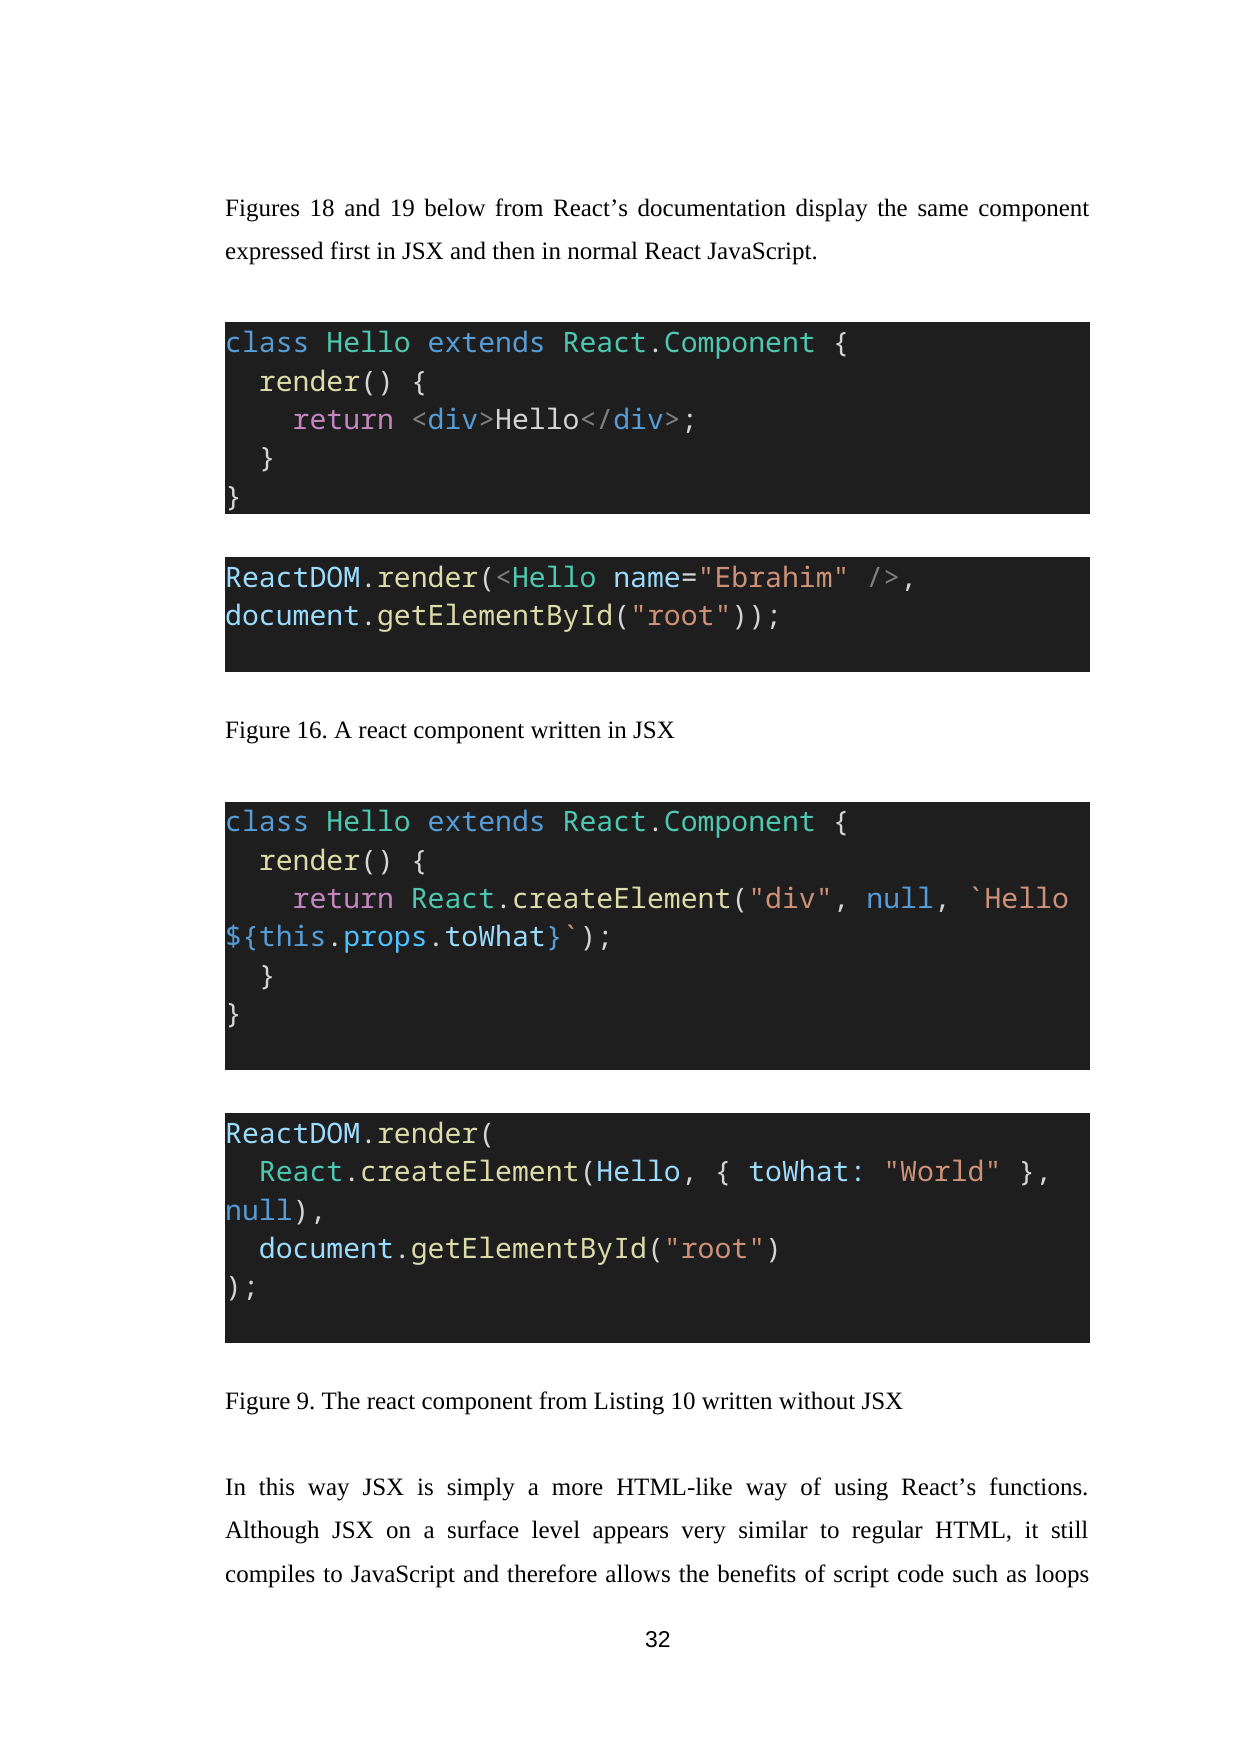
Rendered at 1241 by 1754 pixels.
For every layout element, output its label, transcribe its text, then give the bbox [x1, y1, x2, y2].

text render() { [225, 840, 1090, 878]
text ReactDOM.render( [225, 1113, 1090, 1151]
text React.createElement(Hello, { toWhat: "World" }, null), [225, 1151, 1090, 1228]
text class Hello extends React.Component { [225, 802, 1090, 840]
text ReactDOM.render(<Hello name="Ebrahim" />, document.getElementById("root")); [225, 557, 1090, 634]
text ); [225, 1266, 1090, 1305]
text return <div>Hello</div>; [225, 399, 1090, 437]
text render() { [225, 361, 1090, 399]
text class Hello extends React.Component { [225, 322, 1090, 361]
text Figure 16. A react component written in JSX [225, 715, 1090, 744]
text } [225, 993, 1090, 1032]
text } [225, 437, 1090, 476]
text return React.createElement("div", null, `Hello ${this.props.toWhat}`); [225, 878, 1090, 955]
text document.getElementById("root") [225, 1228, 1090, 1266]
text Figure 9. The react component from Listing 10 written without JSX [225, 1386, 1090, 1415]
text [225, 1472, 1090, 1587]
text } [225, 955, 1090, 993]
text } [225, 476, 1090, 514]
text Figures 18 and 19 below from React’s documentation display the same component expressed first in JSX and then in normal React JavaScript. [225, 193, 1090, 265]
